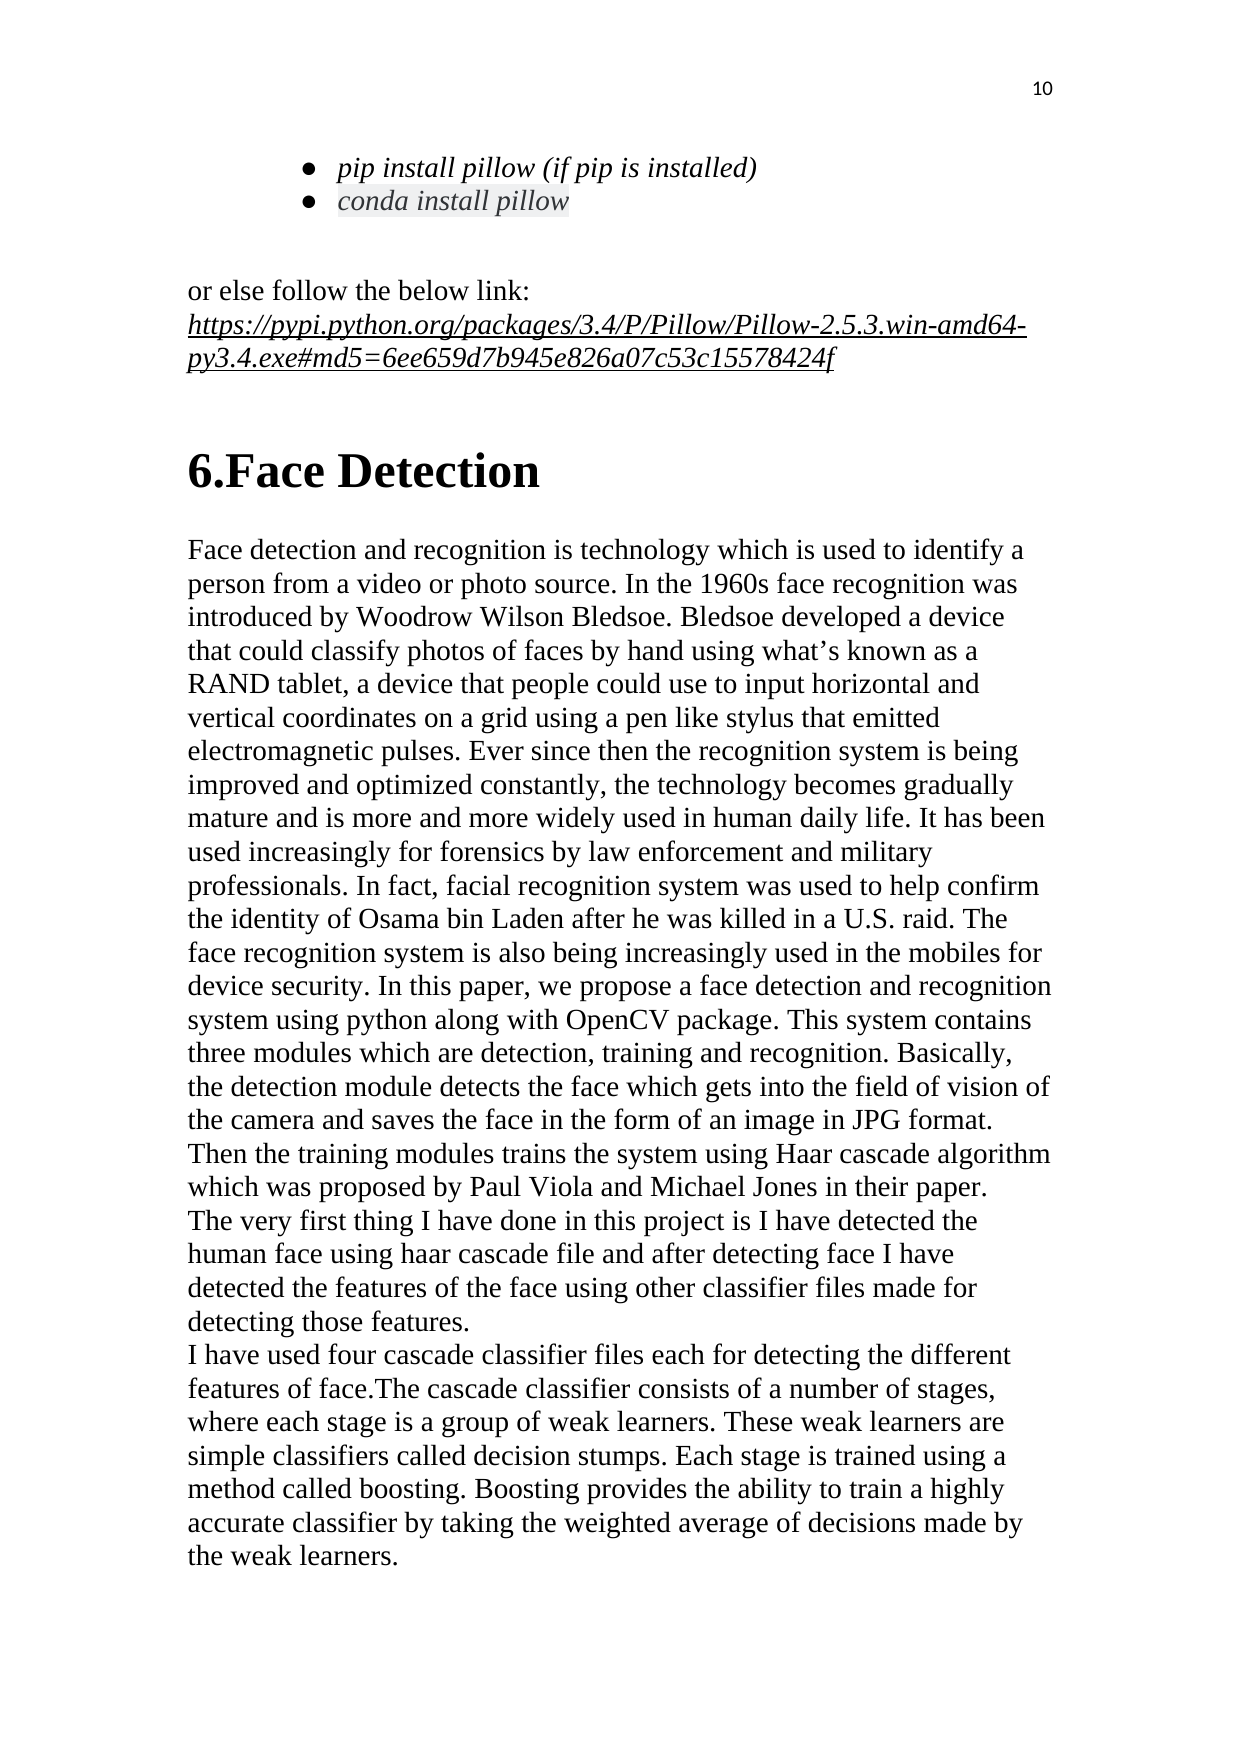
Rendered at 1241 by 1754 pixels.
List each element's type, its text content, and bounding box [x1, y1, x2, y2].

text https://pypi.python.org/packages/3.4/P/Pillow/Pillow-2.5.3.win-amd64-py3.4.exe#md5=6ee659d7b945e826a07c53c15578424f [187, 307, 1053, 374]
text I have used four cascade classifier files each for detecting the different features of face.The cascade classifier consists of a number of stages, where each stage is a group of weak learners. These weak learners are simple classifiers called decision stumps. Each stage is trained using a method called boosting. Boosting provides the ability to train a highly accurate classifier by taking the weighted average of decisions made by the weak learners. [187, 1337, 1053, 1572]
text Face detection and recognition is technology which is used to identify a person from a video or photo source. In the 1960s face recognition was introduced by Woodrow Wilson Bledsoe. Bledsoe developed a device that could classify photos of faces by hand using what’s known as a RAND tablet, a device that people could use to input horizontal and vertical coordinates on a grid using a pen like stylus that emitted electromagnetic pulses. Ever since then the recognition system is being improved and optimized constantly, the technology becomes gradually mature and is more and more widely used in human daily life. It has been used increasingly for forensics by law enforcement and military professionals. In fact, facial recognition system was used to help confirm the identity of Osama bin Laden after he was killed in a U.S. raid. The face recognition system is also being increasingly used in the mobiles for device security. In this paper, we propose a face detection and recognition system using python along with OpenCV package. This system contains three modules which are detection, training and recognition. Basically, the detection module detects the face which gets into the field of vision of the camera and saves the face in the form of an image in JPG format. Then the training modules trains the system using Haar cascade algorithm which was proposed by Paul Viola and Michael Jones in their paper. [187, 532, 1053, 1203]
text 6.Face Detection [187, 441, 1053, 499]
list pip install pillow (if pip is installed) [300, 150, 1053, 183]
text The very first thing I have done in this project is I have detected the human face using haar cascade file and after detecting face I have detected the features of the face using other classifier files made for detecting those features. [187, 1203, 1053, 1337]
list conda install pillow [300, 183, 1053, 217]
text or else follow the below link: [187, 273, 1053, 307]
